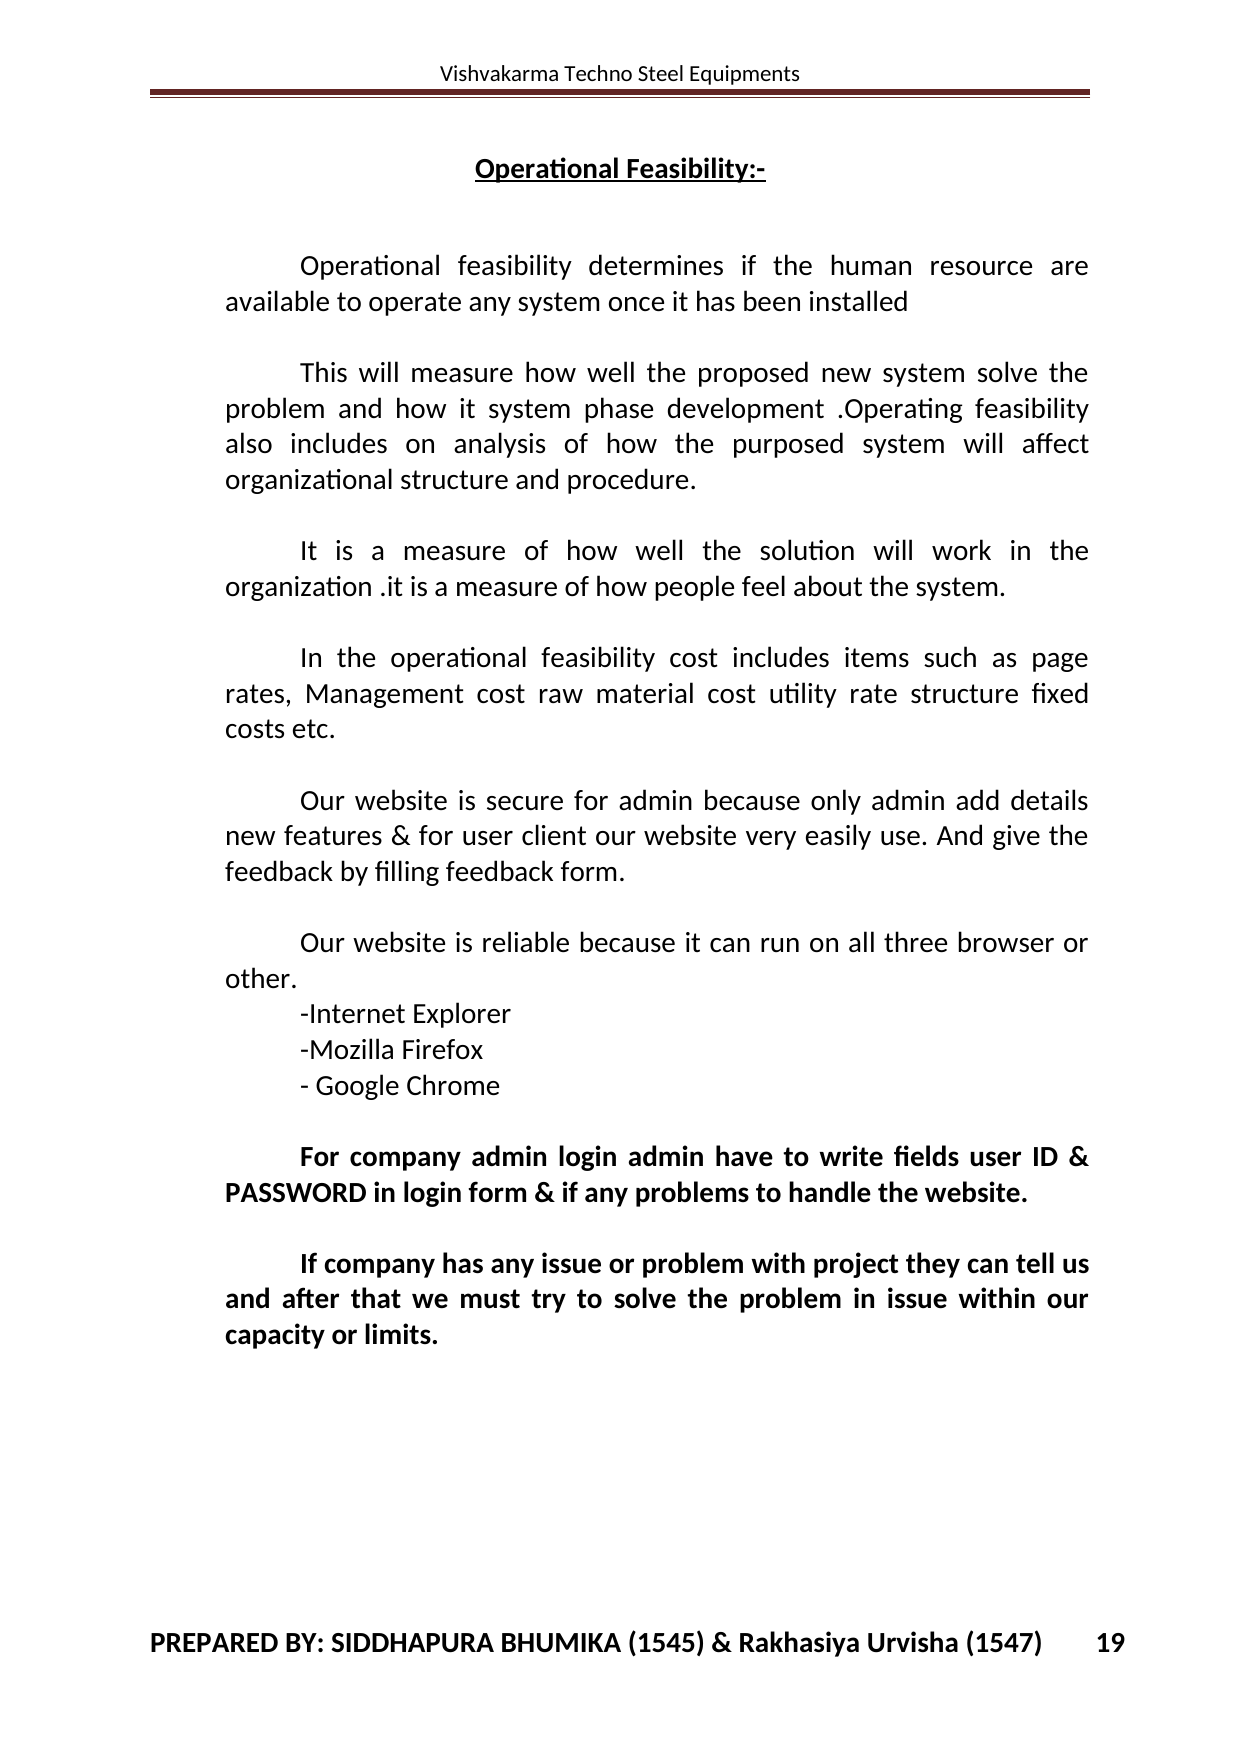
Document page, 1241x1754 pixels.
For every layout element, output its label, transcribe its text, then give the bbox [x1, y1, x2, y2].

text Our website is secure for admin because only admin add details new features & for user client our website very easily use. And give the feedback by filling feedback form. [225, 782, 1090, 889]
text For company admin login admin have to write fields user ID & PASSWORD in login form & if any problems to handle the website. [225, 1138, 1090, 1209]
text Operational Feasibility:- [150, 150, 1090, 186]
text -Mozilla Firefox [225, 1031, 1090, 1067]
text Operational feasibility determines if the human resource are available to operate any system once it has been installed [225, 247, 1090, 319]
text If company has any issue or problem with project they can tell us and after that we must try to solve the problem in issue within our capacity or limits. [225, 1245, 1090, 1352]
text -Internet Explorer [225, 996, 1090, 1031]
text It is a measure of how well the solution will work in the organization .it is a measure of how people feel about the system. [225, 532, 1090, 604]
text In the operational feasibility cost includes items such as page rates, Management cost raw material cost utility rate structure fixed costs etc. [225, 639, 1090, 746]
text This will measure how well the proposed new system solve the problem and how it system phase development .Operating feasibility also includes on analysis of how the purposed system will affect organizational structure and procedure. [225, 354, 1090, 497]
text - Google Chrome [225, 1067, 1090, 1102]
text Our website is reliable because it can run on all three browser or other. [225, 924, 1090, 996]
